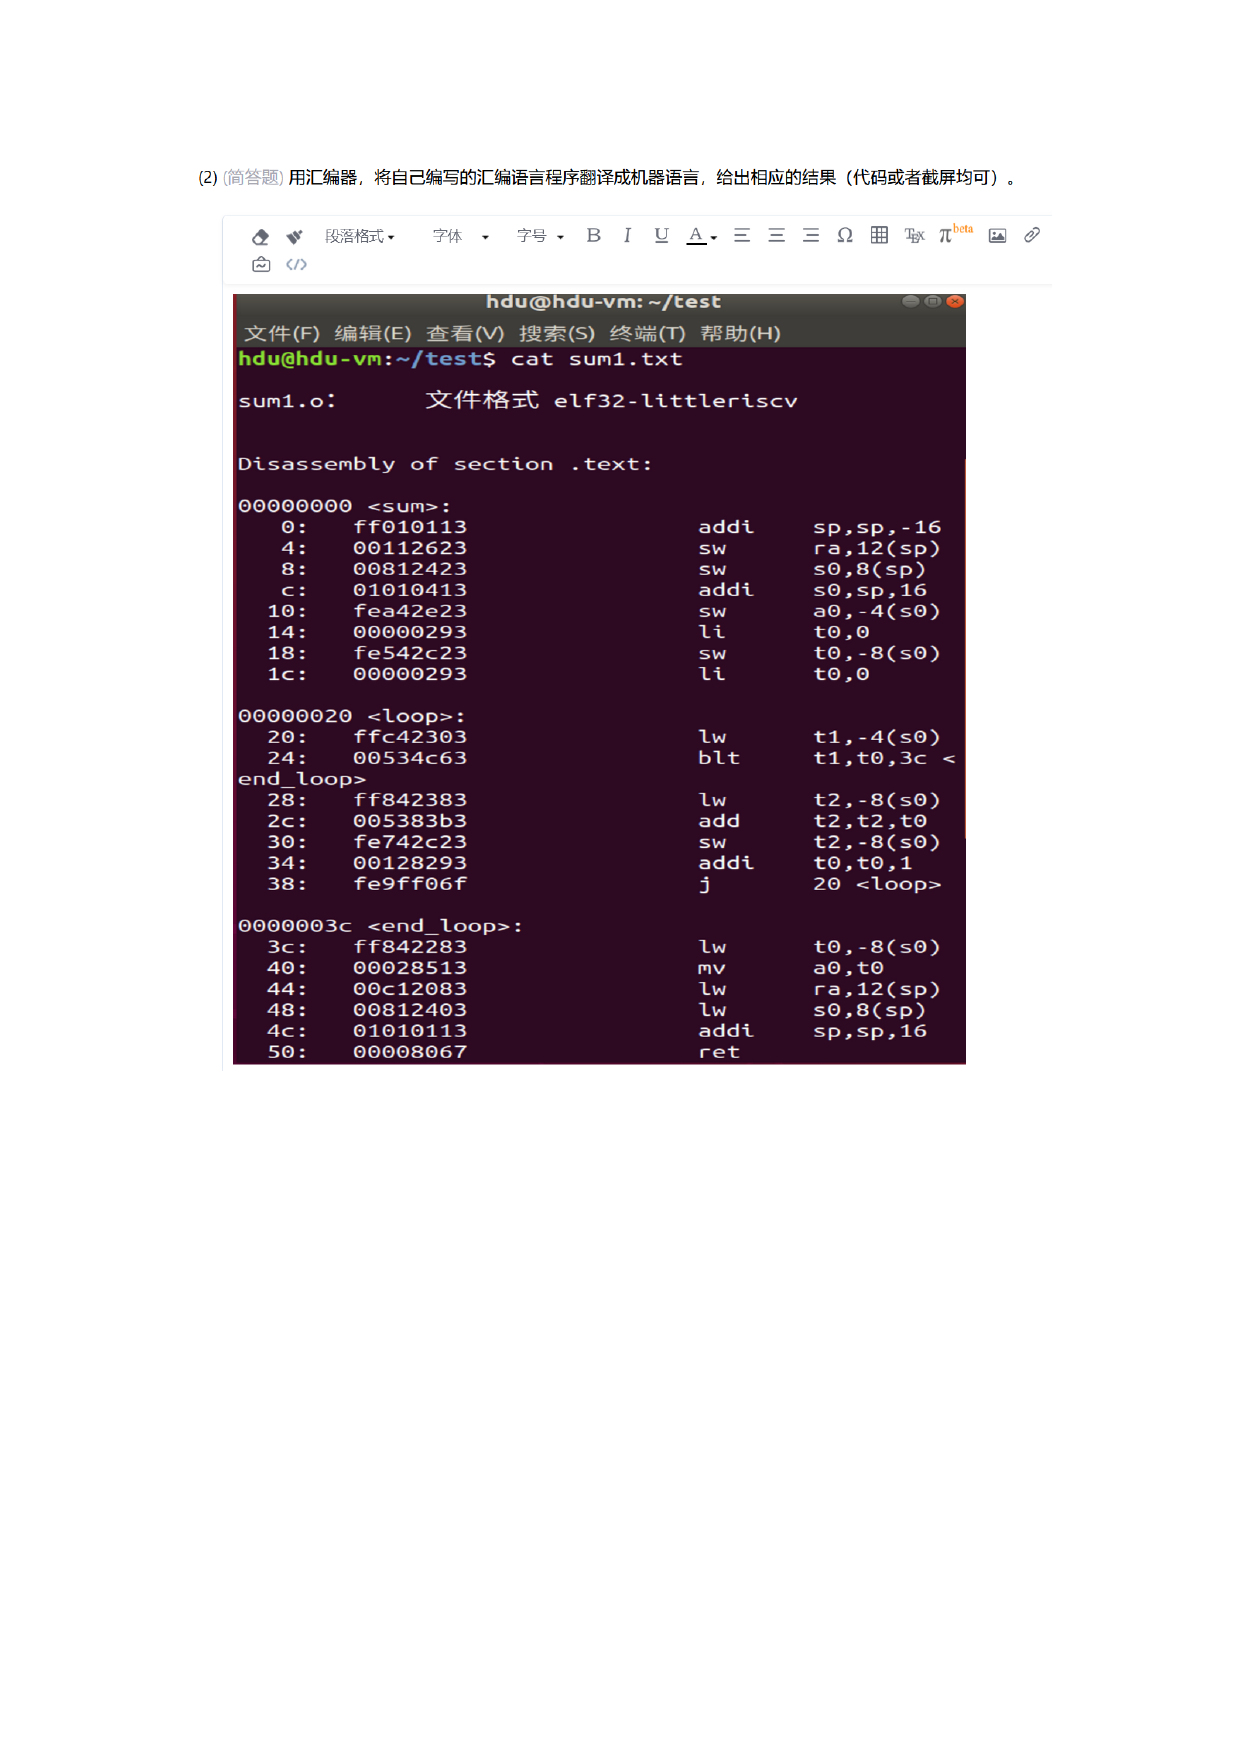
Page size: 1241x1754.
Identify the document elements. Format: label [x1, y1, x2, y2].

picture [187, 162, 1053, 1071]
